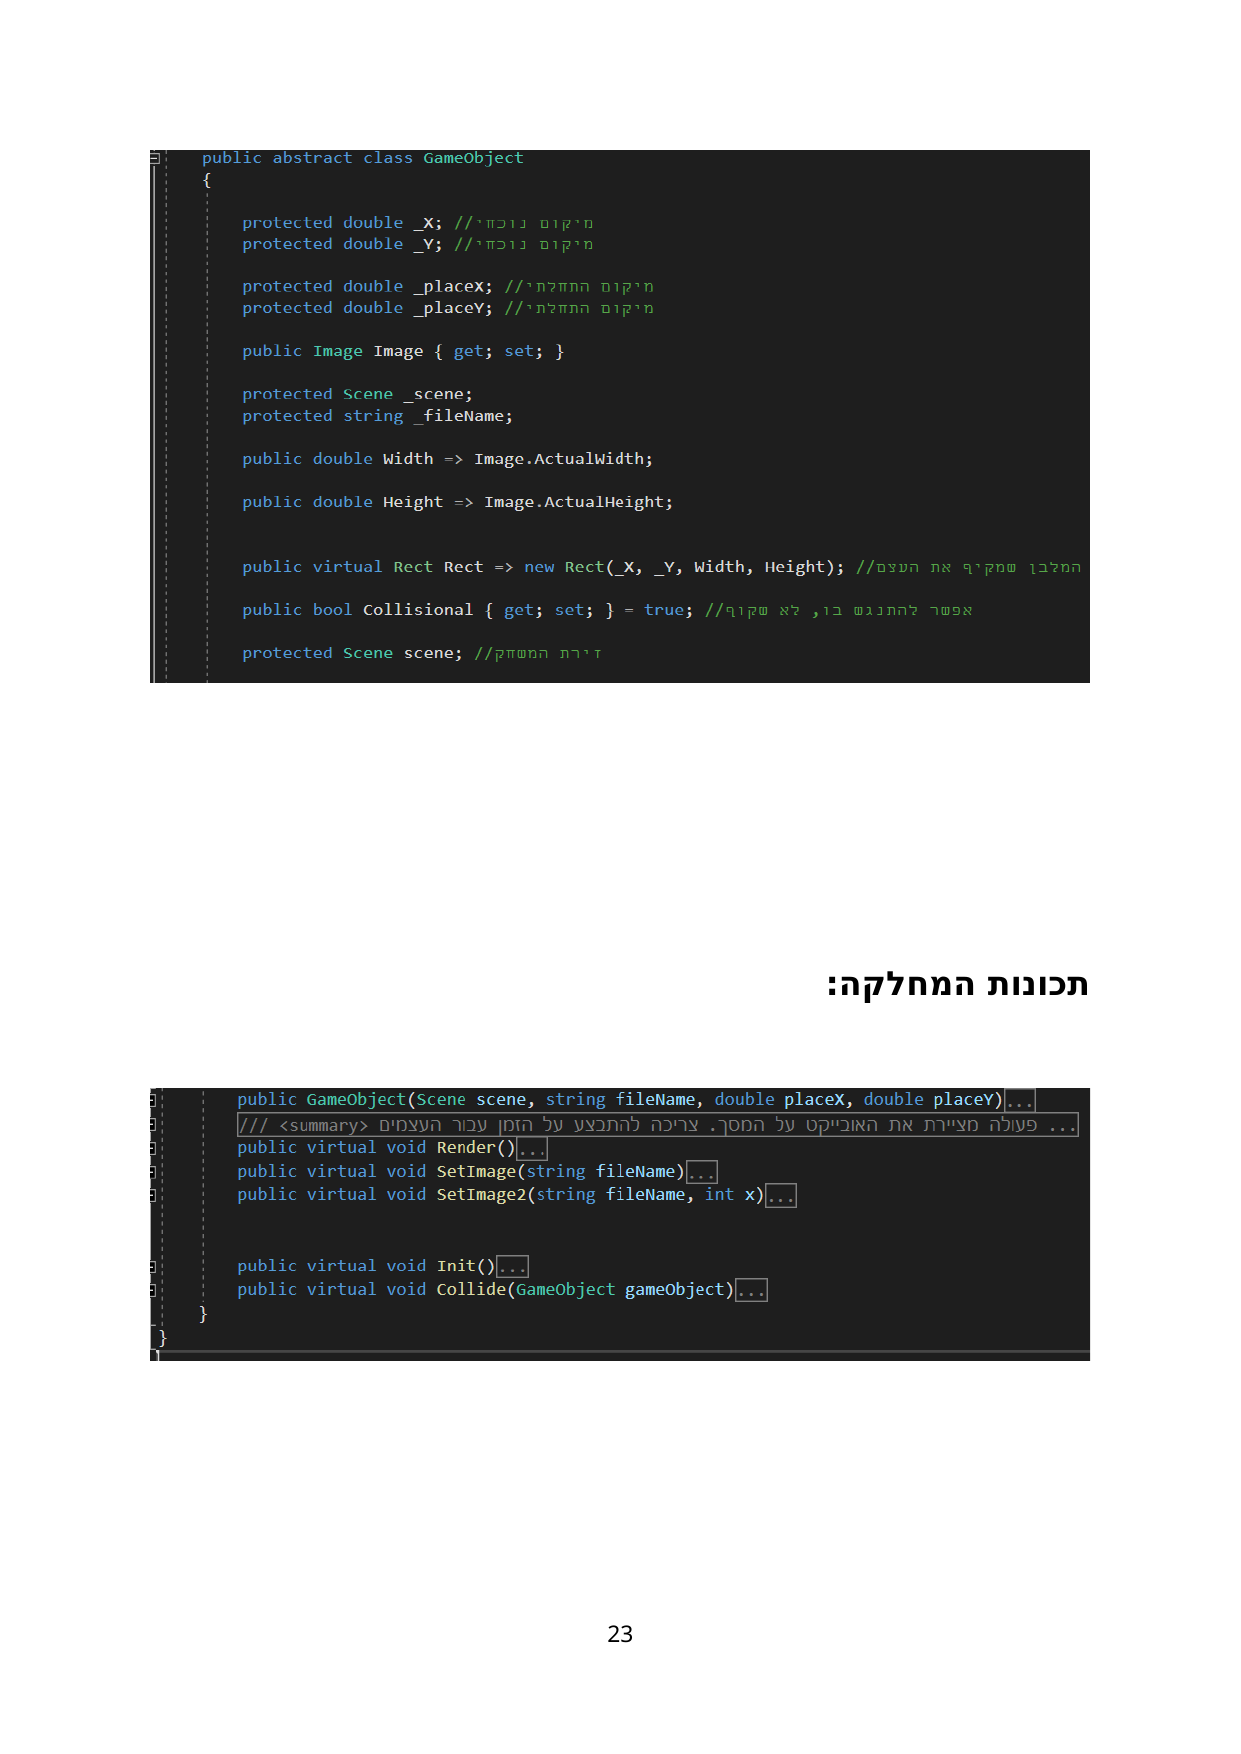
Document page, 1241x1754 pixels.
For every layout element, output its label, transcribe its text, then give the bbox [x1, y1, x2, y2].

picture [150, 150, 1090, 683]
picture [150, 1088, 1091, 1361]
text תכונות המחלקה: [150, 964, 1090, 1003]
